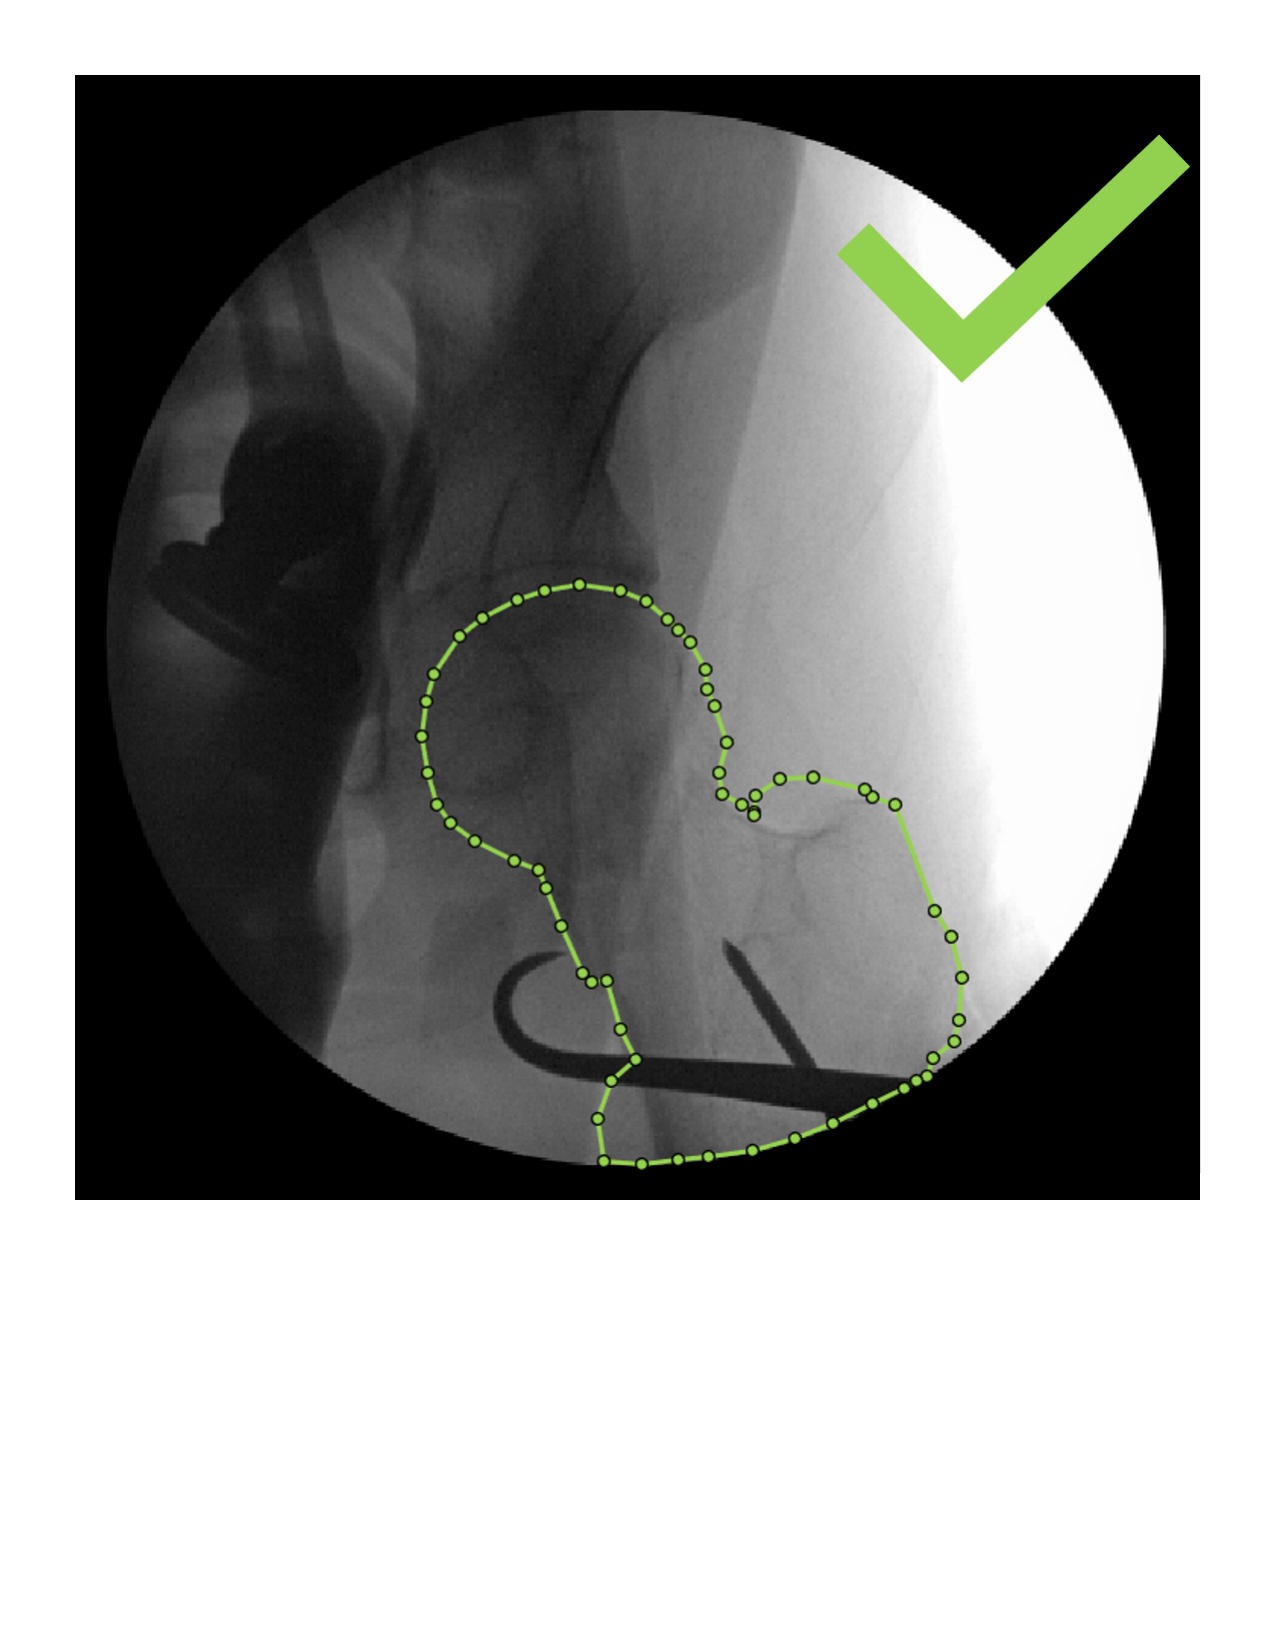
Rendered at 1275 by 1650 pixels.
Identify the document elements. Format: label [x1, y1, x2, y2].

picture [75, 75, 1200, 1200]
